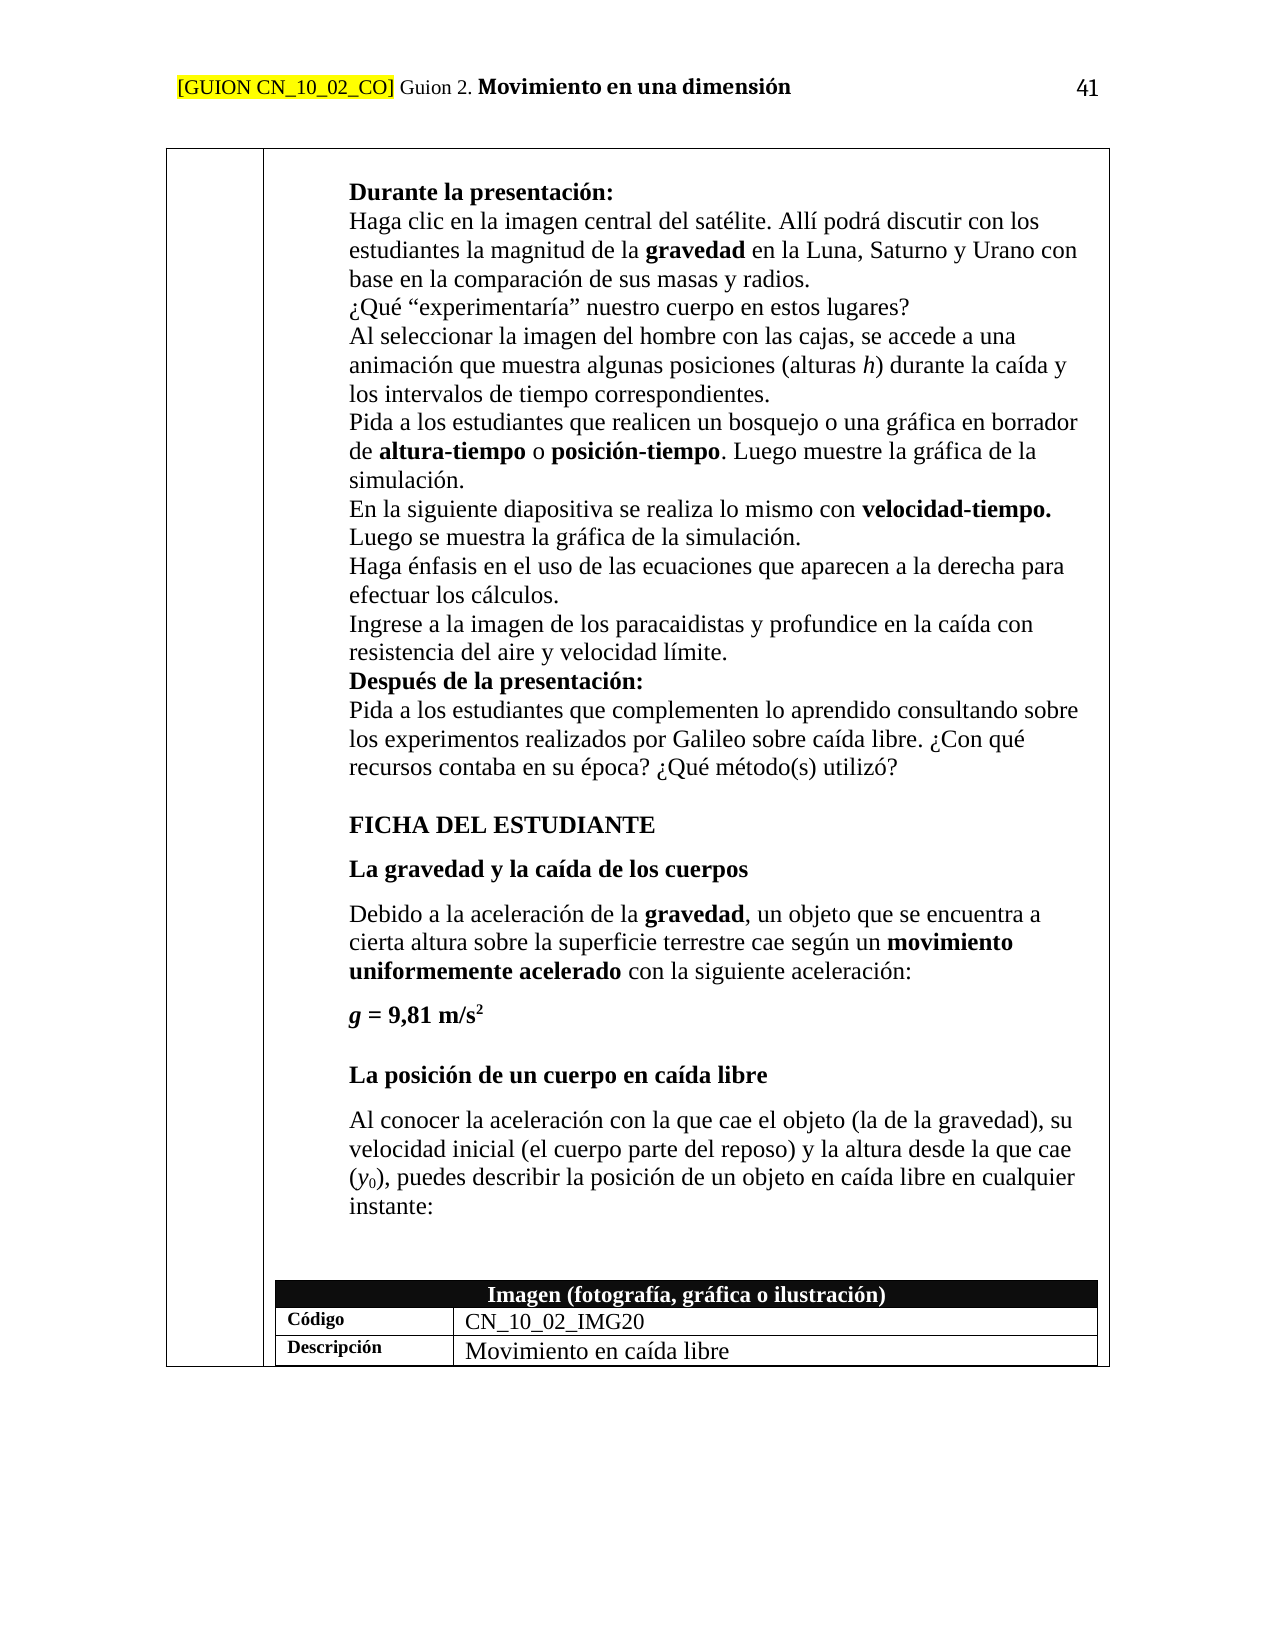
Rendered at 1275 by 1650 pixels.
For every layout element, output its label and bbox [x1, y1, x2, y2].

table_cell [167, 149, 263, 1366]
table_cell [264, 149, 1109, 1366]
